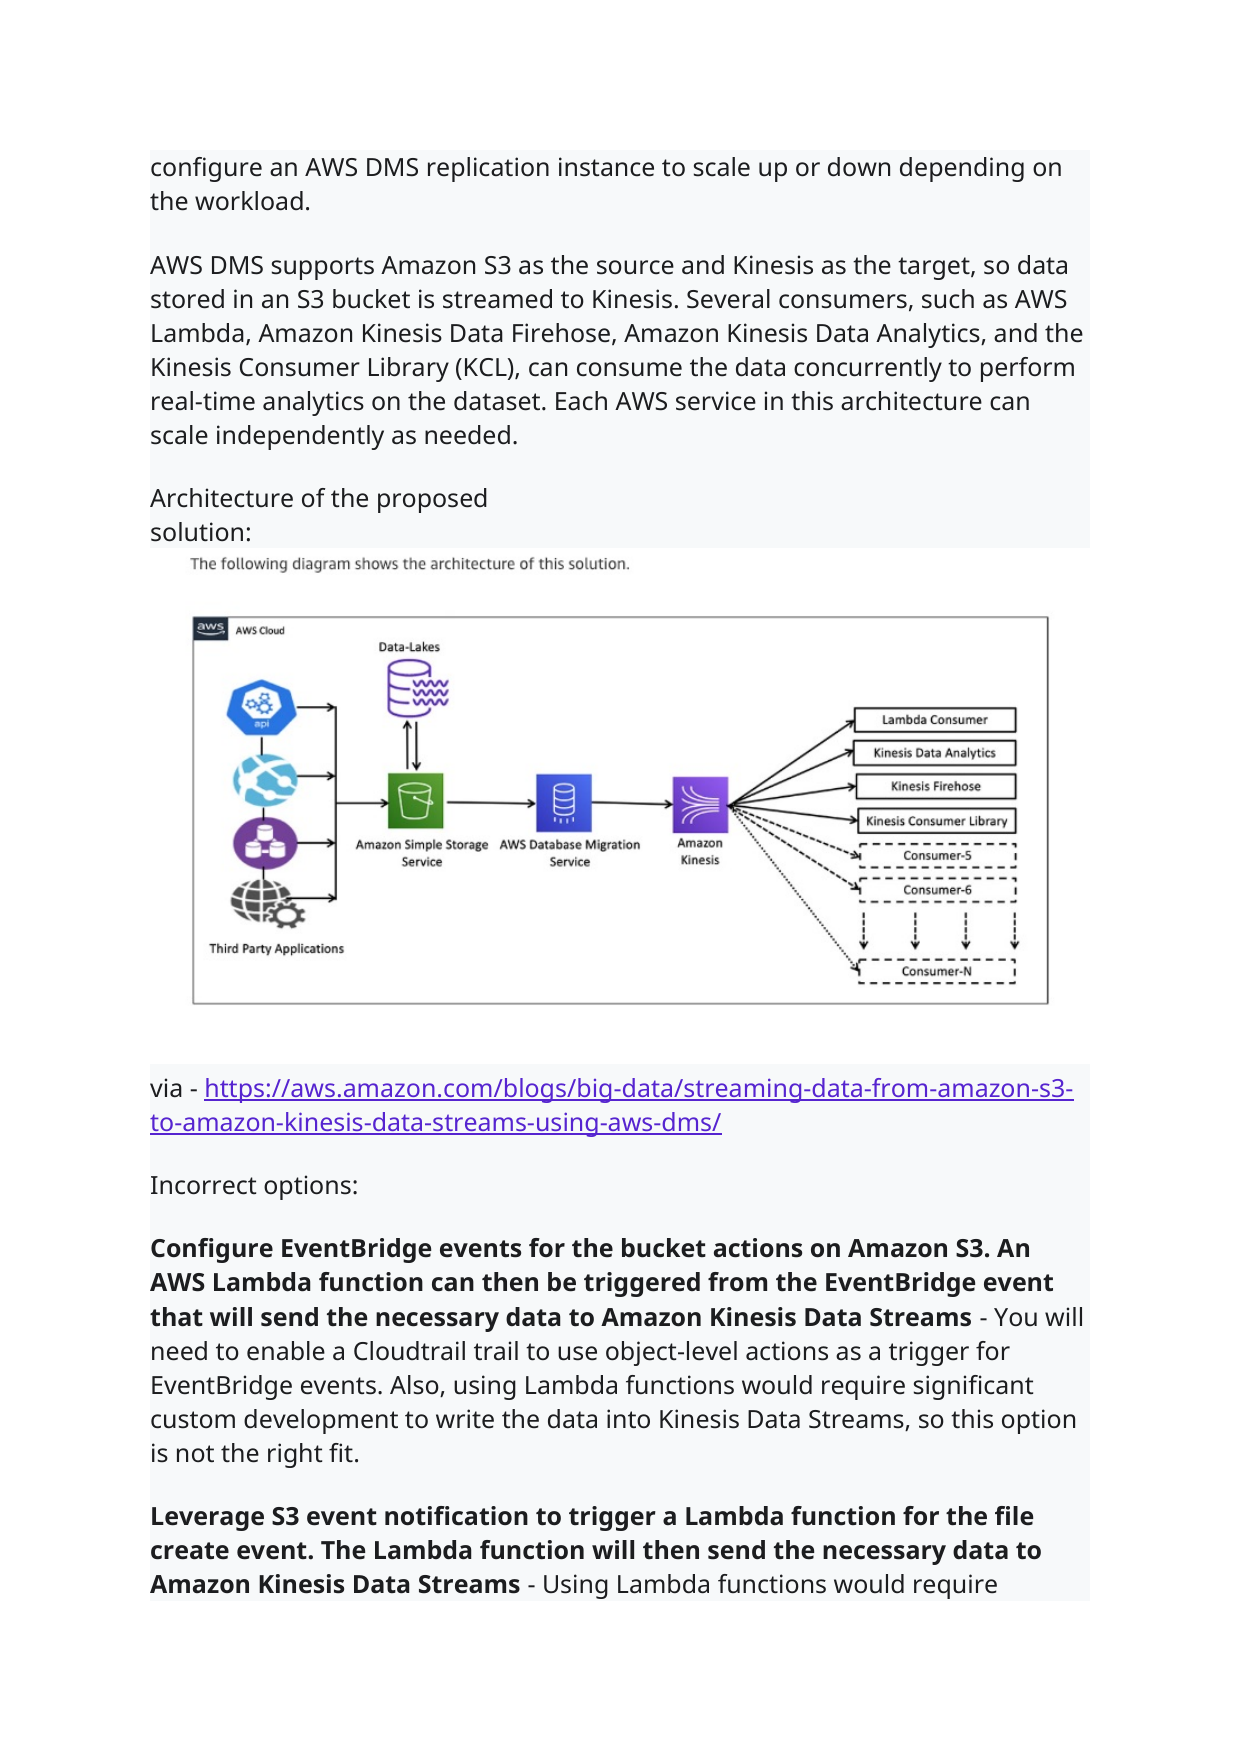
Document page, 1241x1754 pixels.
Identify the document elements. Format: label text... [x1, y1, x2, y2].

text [150, 1499, 1090, 1601]
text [150, 150, 1090, 218]
text Configure EventBridge events for the bucket actions on Amazon S3. An AWS Lambda function can then be triggered from the EventBridge event that will send the necessary data to Amazon Kinesis Data Streams - You will need to enable a Cloudtrail trail to use object-level actions as a trigger for EventBridge events. Also, using Lambda functions would require significant custom development to write the data into Kinesis Data Streams, so this option is not the right fit. [150, 1231, 1090, 1469]
text Architecture of the proposed solution: via - https://aws.amazon.com/blogs/big-data/streaming-data-from-amazon-s3-to-amazon-kinesis-data-streams-using-aws-dms/ [150, 1064, 1090, 1139]
text AWS DMS supports Amazon S3 as the source and Kinesis as the target, so data stored in an S3 bucket is streamed to Kinesis. Several consumers, such as AWS Lambda, Amazon Kinesis Data Firehose, Amazon Kinesis Data Analytics, and the Kinesis Consumer Library (KCL), can consume the data concurrently to perform real-time analytics on the dataset. Each AWS service in this architecture can scale independently as needed. [150, 247, 1090, 452]
picture [150, 548, 1091, 1064]
text Incorrect options: [150, 1168, 1090, 1202]
text Architecture of the proposed solution: via - https://aws.amazon.com/blogs/big-data/streaming-data-from-amazon-s3-to-amazon-kinesis-data-streams-using-aws-dms/ [150, 481, 1090, 548]
